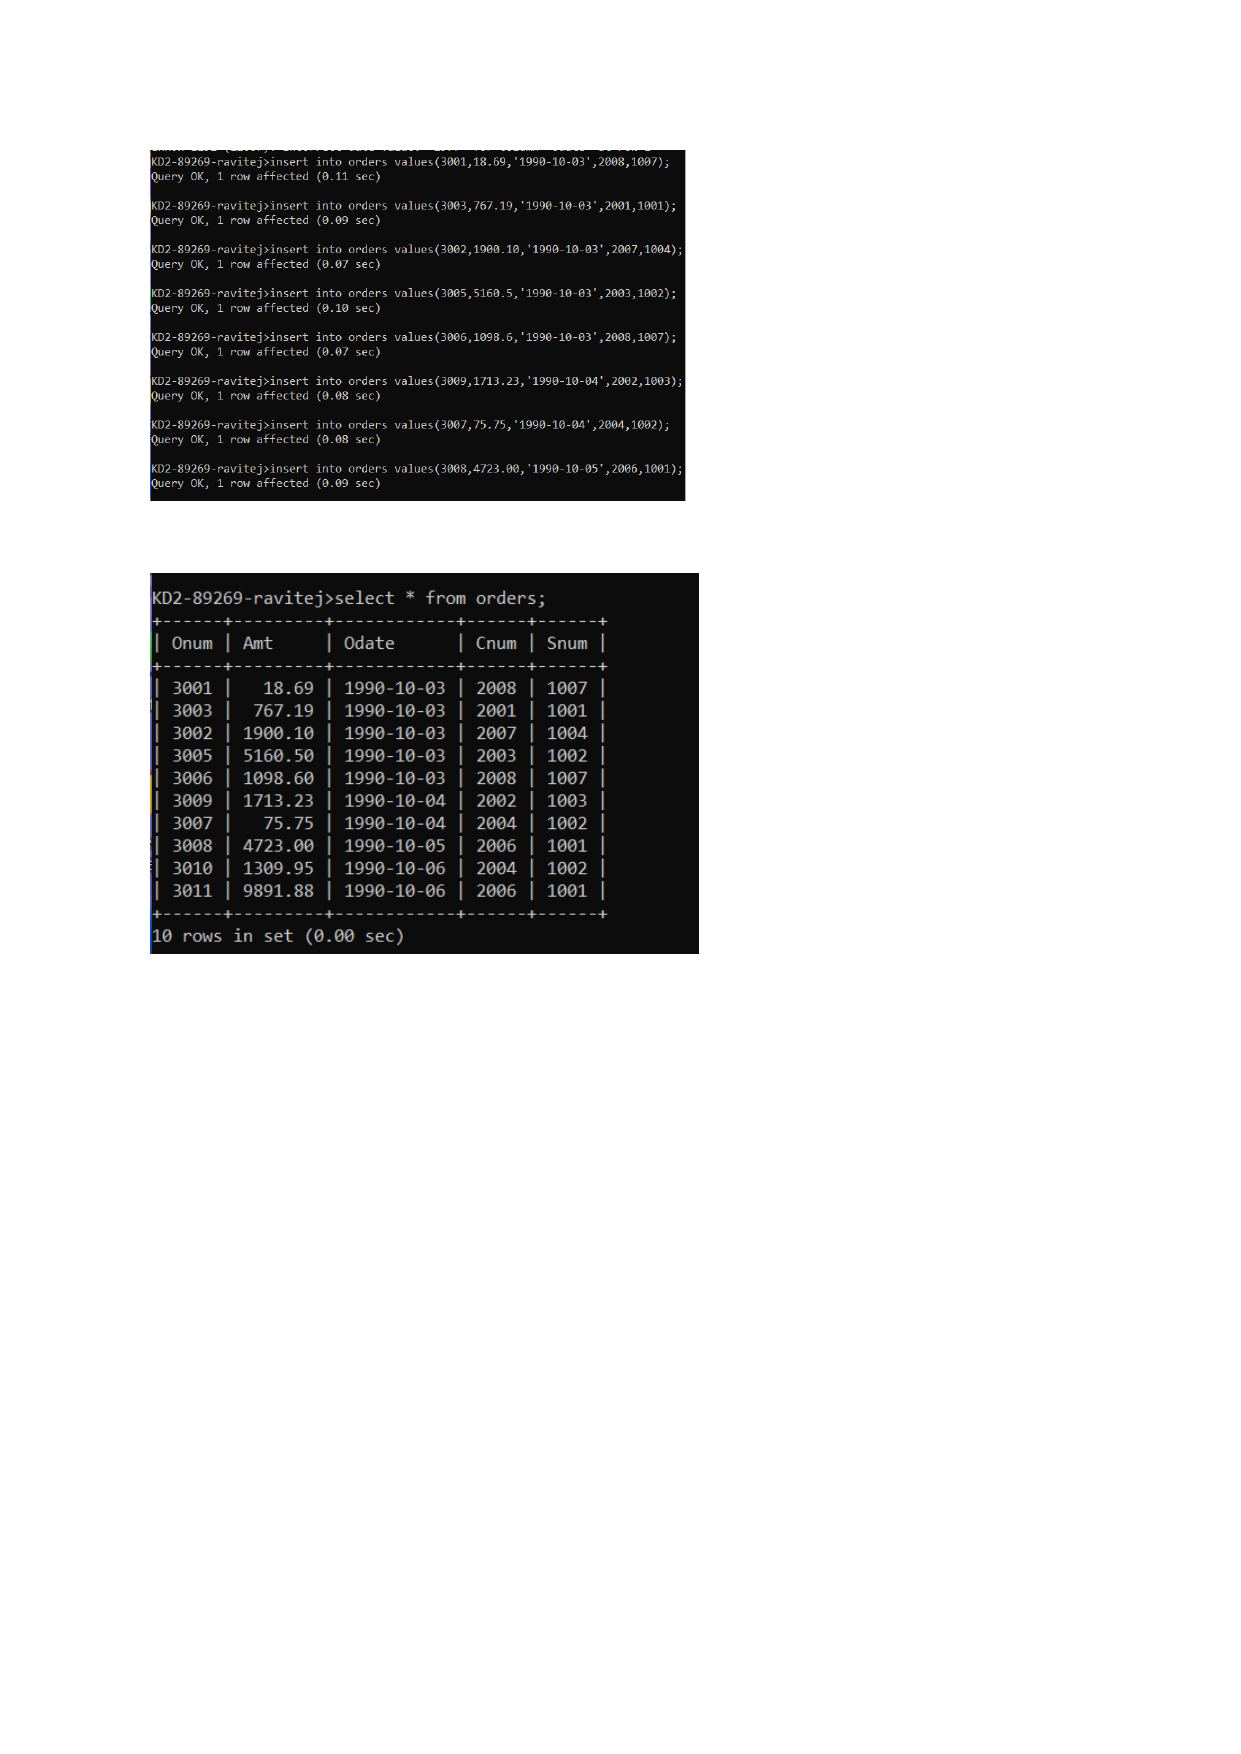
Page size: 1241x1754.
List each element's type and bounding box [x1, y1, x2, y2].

picture [150, 150, 686, 501]
picture [150, 573, 699, 954]
